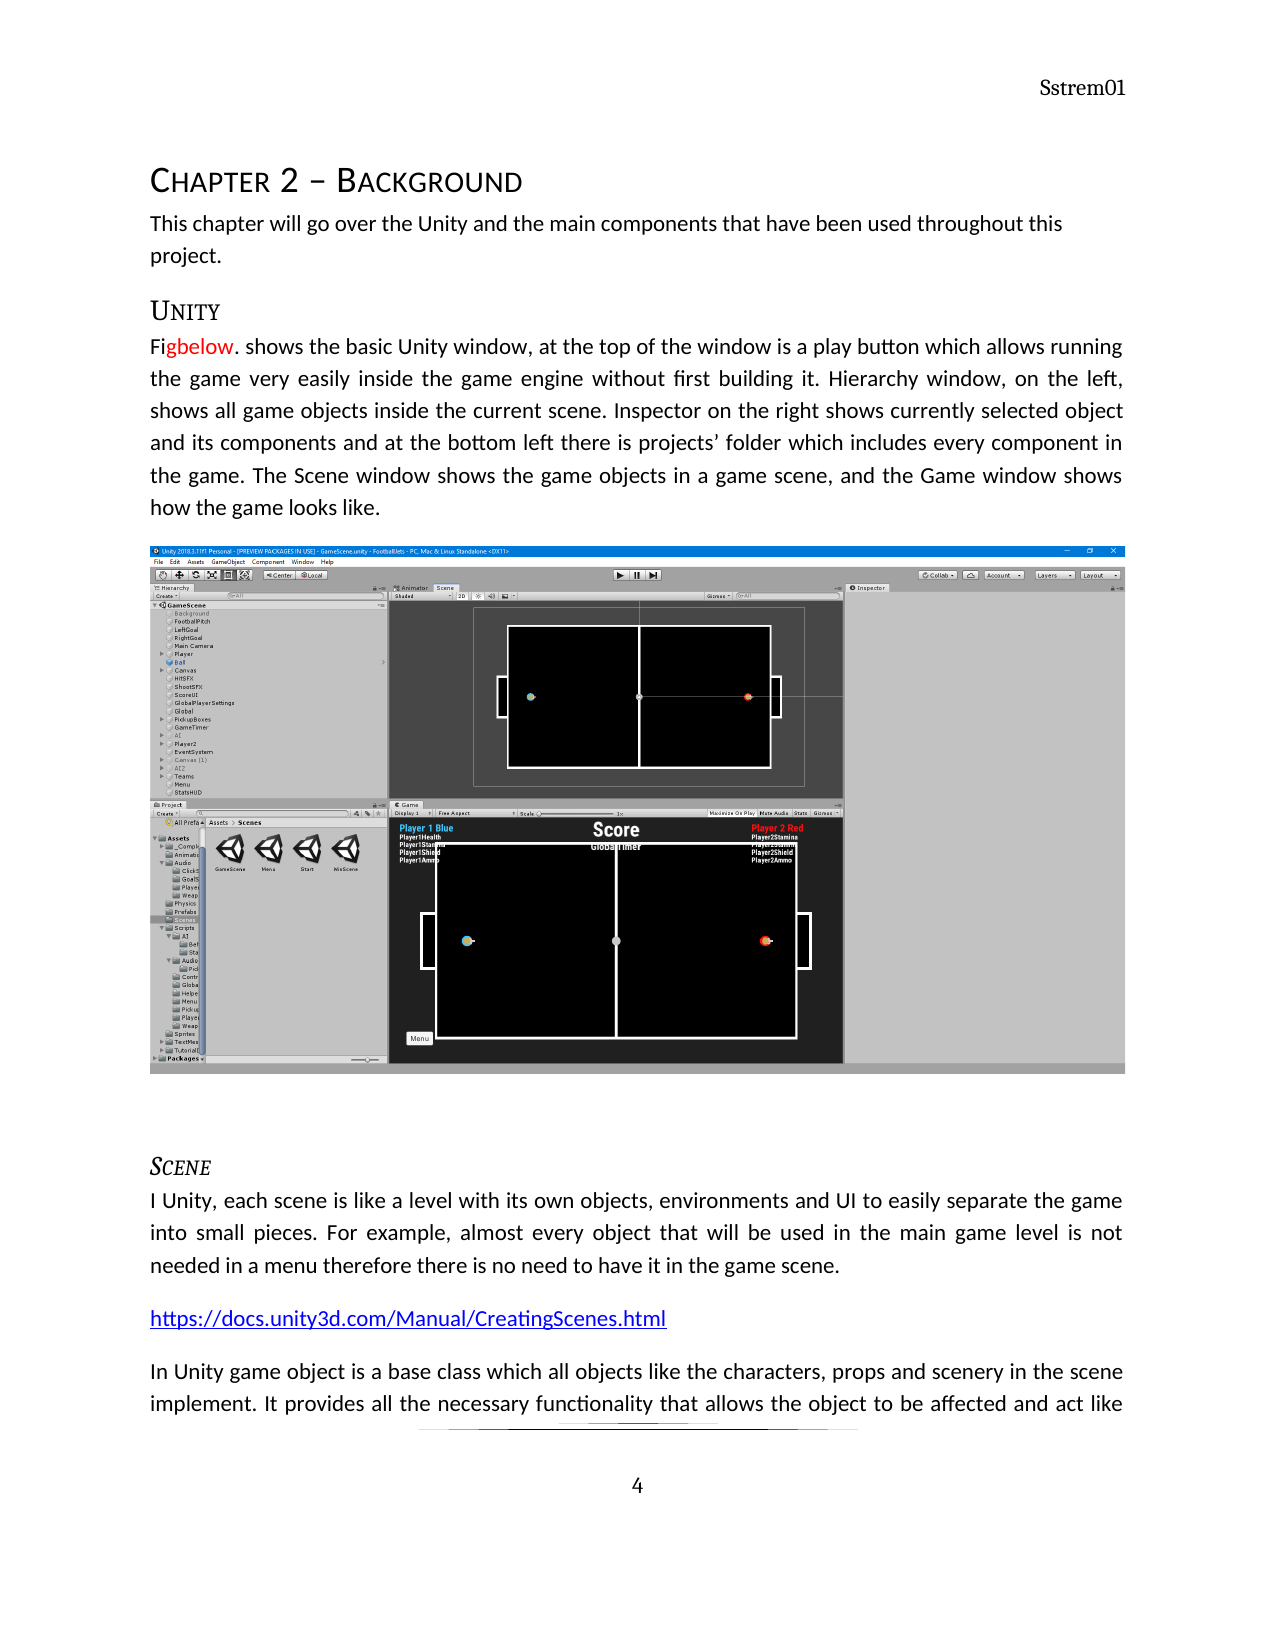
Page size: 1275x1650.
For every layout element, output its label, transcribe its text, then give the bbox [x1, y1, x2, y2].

text Figbelow. shows the basic Unity window, at the top of the window is a play button which allows running the game very easily inside the game engine without first building it. Hierarchy window, on the left, shows all game objects inside the current scene. Inspector on the right shows currently selected object and its components and at the bottom left there is projects’ folder which includes every component in the game. The Scene window shows the game objects in a game scene, and the Game window shows how the game looks like. [150, 332, 1125, 521]
picture [150, 546, 1125, 1074]
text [150, 1357, 1125, 1417]
text https://docs.unity3d.com/Manual/CreatingScenes.html [150, 1304, 1125, 1332]
text This chapter will go over the Unity and the main components that have been used throughout this project. [150, 209, 1125, 269]
subtitle Scene [150, 1151, 1125, 1182]
subtitle Chapter 2 – Background [150, 156, 1125, 202]
subtitle Unity [150, 294, 1125, 328]
text I Unity, each scene is like a level with its own objects, environments and UI to easily separate the game into small pieces. For example, almost every object that will be used in the main game level is not needed in a menu therefore there is no need to have it in the game scene. [150, 1186, 1125, 1279]
